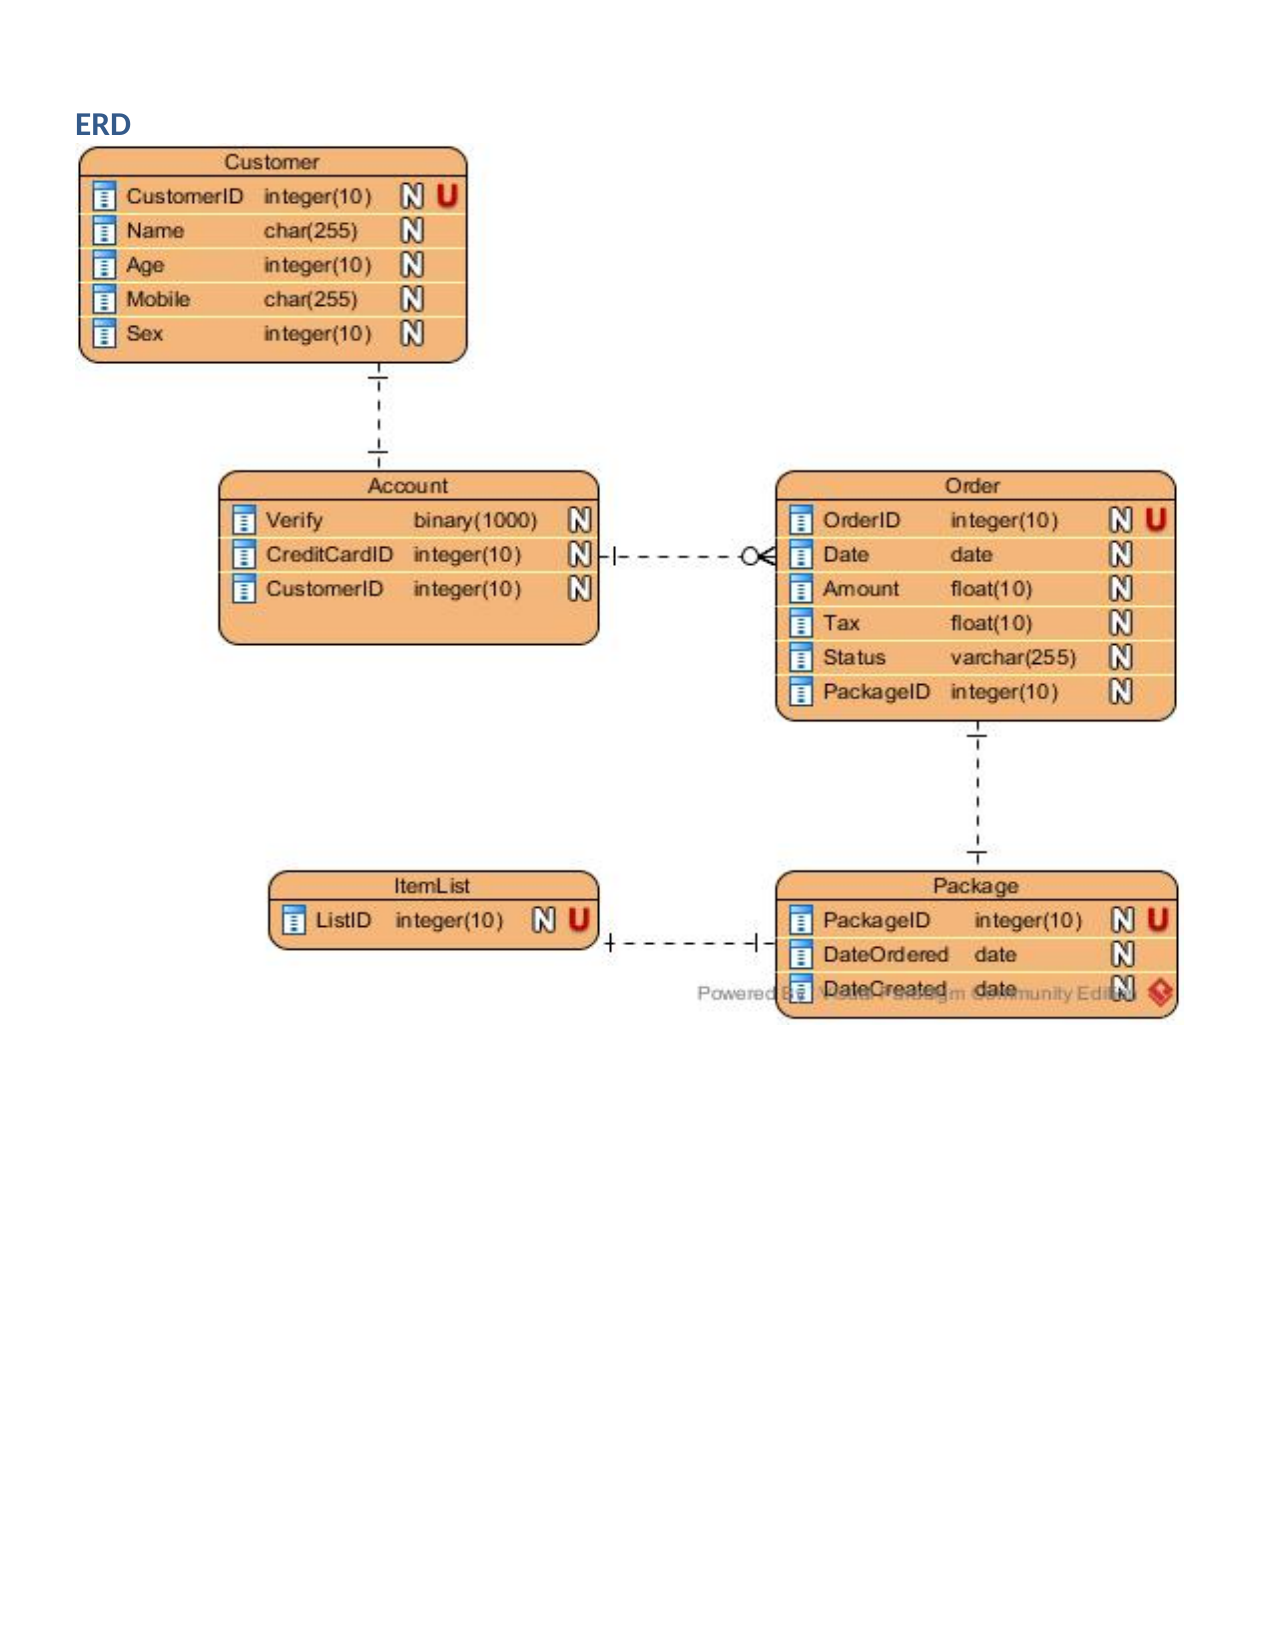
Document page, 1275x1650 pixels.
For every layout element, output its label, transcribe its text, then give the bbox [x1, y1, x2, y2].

subtitle ERD [75, 102, 1200, 143]
picture [75, 143, 1185, 1025]
